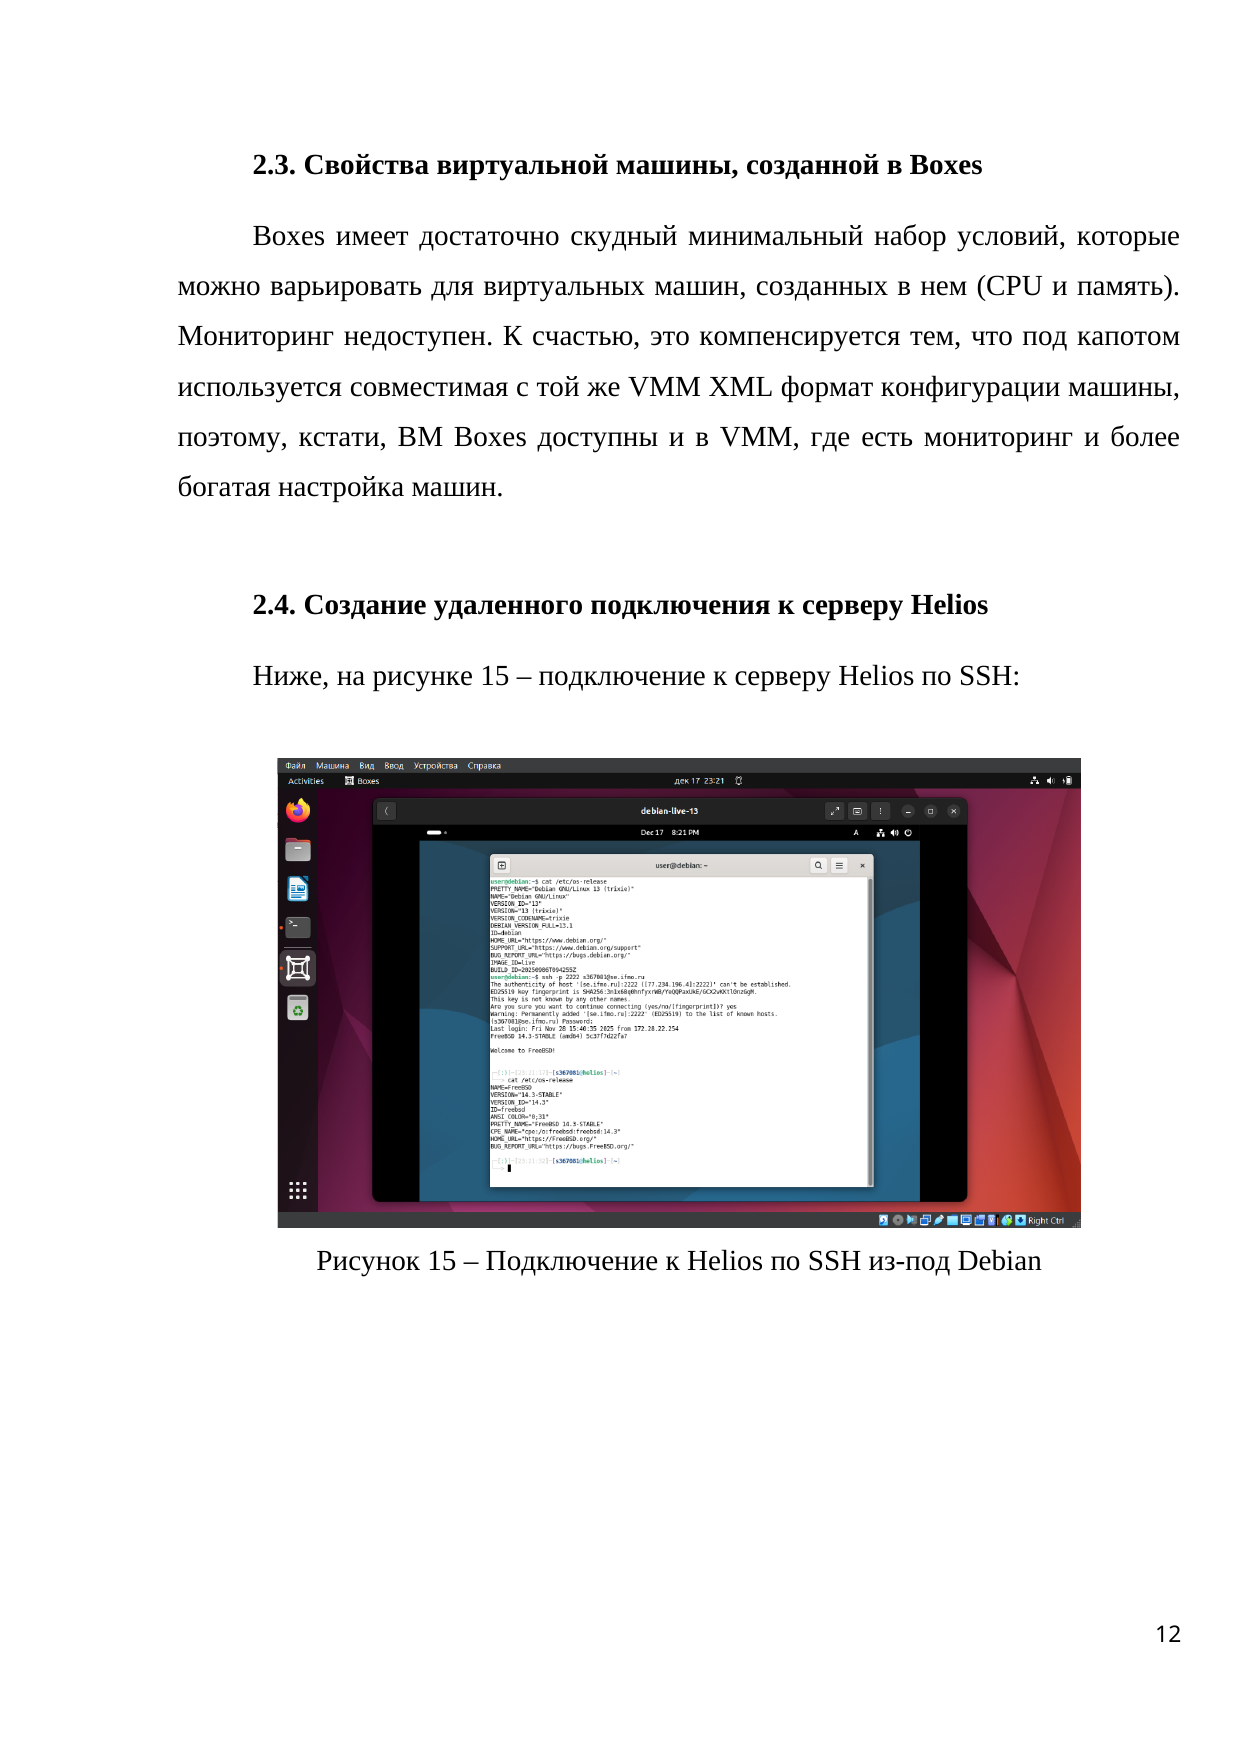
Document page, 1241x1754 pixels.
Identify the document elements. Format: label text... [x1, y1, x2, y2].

subtitle 2.4. Создание удаленного подключения к серверу Helios [177, 587, 1181, 620]
text Рисунок 15 – Подключение к Helios по SSH из-под Debian [177, 1243, 1181, 1276]
picture [277, 758, 1081, 1228]
text Ниже, на рисунке 15 – подключение к серверу Helios по SSH: [177, 658, 1181, 691]
text Boxes имеет достаточно скудный минимальный набор условий, которые можно варьировать для виртуальных машин, созданных в нем (CPU и память). Мониторинг недоступен. К счастью, это компенсируется тем, что под капотом используется совместимая с той же VMM XML формат конфигурации машины, поэтому, кстати, ВМ Boxes доступны и в VMM, где есть мониторинг и более богатая настройка машин. [177, 218, 1181, 503]
subtitle 2.3. Свойства виртуальной машины, созданной в Boxes [177, 147, 1181, 180]
